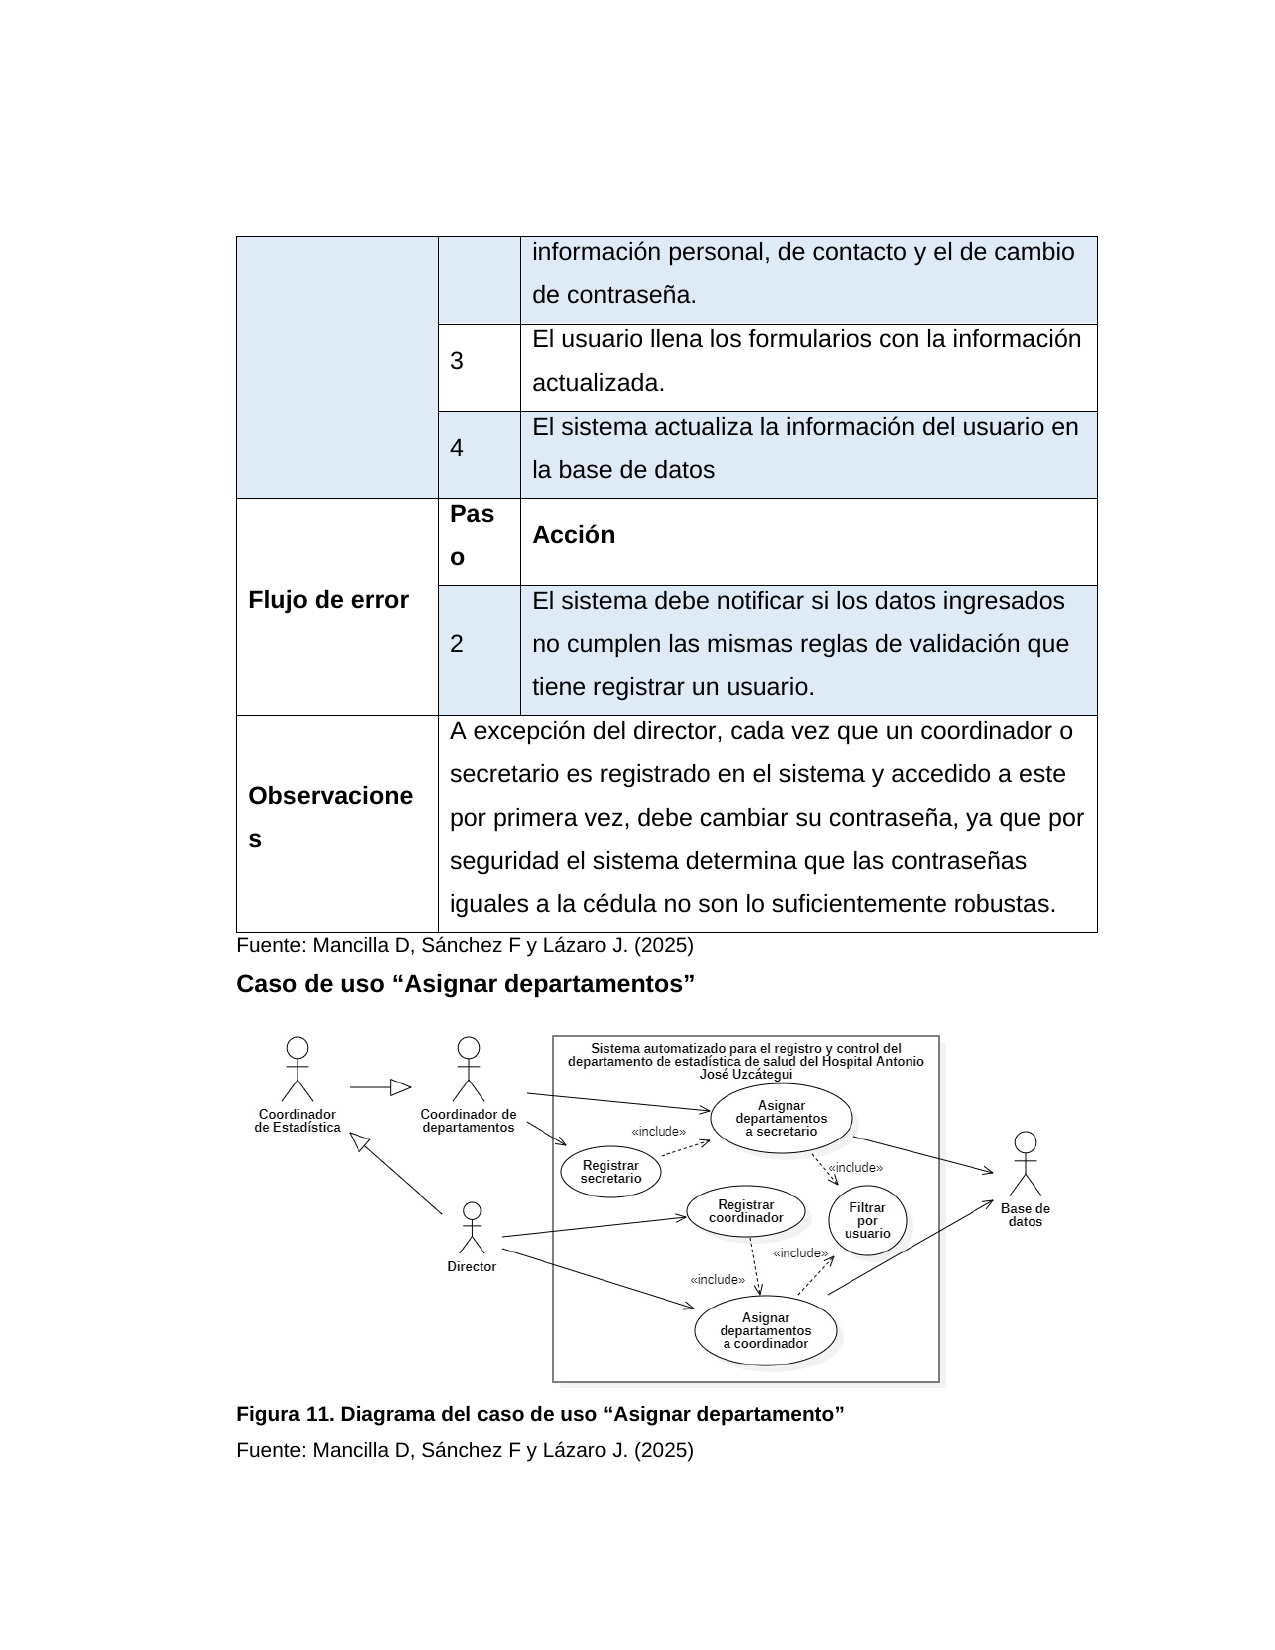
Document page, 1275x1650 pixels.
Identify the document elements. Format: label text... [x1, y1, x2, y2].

text Fuente: Mancilla D, Sánchez F y Lázaro J. (2025) [236, 1438, 1098, 1462]
table_cell Flujo de error [237, 499, 438, 715]
table_cell 2 [439, 237, 520, 323]
table_cell Acción [521, 499, 1097, 585]
subtitle Caso de uso “Asignar departamentos” [236, 969, 1098, 998]
text Fuente: Mancilla D, Sánchez F y Lázaro J. (2025) [236, 933, 1098, 957]
table_cell Observaciones [237, 716, 438, 932]
table_cell Paso [439, 499, 520, 585]
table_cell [521, 237, 1097, 323]
picture [236, 1026, 1096, 1388]
table_cell A excepción del director, cada vez que un coordinador o secretario es registrado en el sistema y accedido a este por primera vez, debe cambiar su contraseña, ya que por seguridad el sistema determina que las contraseñas iguales a la cédula no son lo suficientemente robustas. [439, 716, 1097, 932]
table_cell El usuario llena los formularios con la información actualizada. [521, 325, 1097, 411]
table_cell El sistema actualiza la información del usuario en la base de datos [521, 412, 1097, 498]
table_cell 3 [439, 325, 520, 411]
table_cell El sistema debe notificar si los datos ingresados no cumplen las mismas reglas de validación que tiene registrar un usuario. [521, 586, 1097, 715]
table_cell 4 [439, 412, 520, 498]
table_cell 2 [439, 586, 520, 715]
